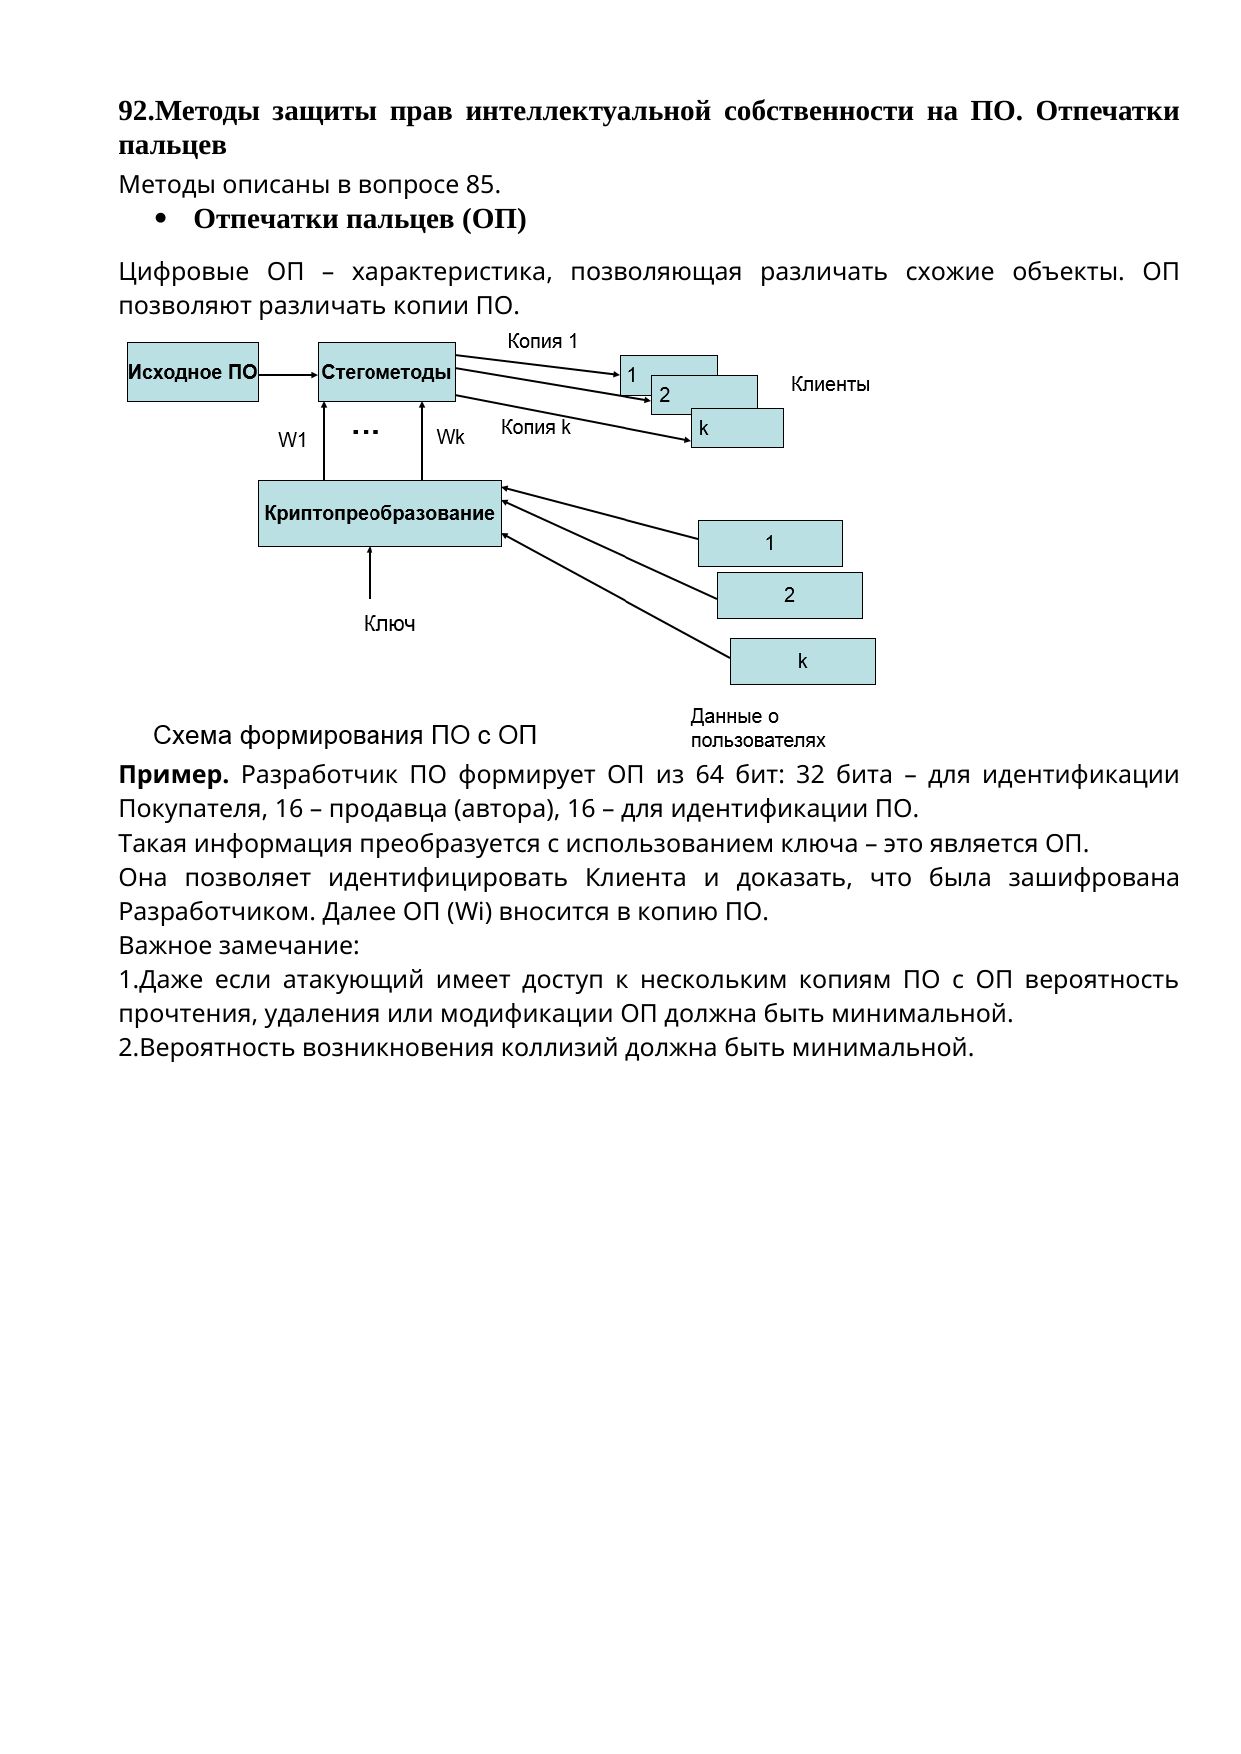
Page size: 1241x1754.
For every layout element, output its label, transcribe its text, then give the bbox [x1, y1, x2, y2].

text Пример. Разработчик ПО формирует ОП из 64 бит: 32 бита – для идентификации Покупателя, 16 – продавца (автора), 16 – для идентификации ПО. [118, 757, 1181, 825]
subtitle 92.Методы защиты прав интеллектуальной собственности на ПО. Отпечатки пальцев [118, 93, 1181, 161]
text Она позволяет идентифицировать Клиента и доказать, что была зашифрована Разработчиком. Далее ОП (Wi) вносится в копию ПО. [118, 859, 1181, 927]
text 1.Даже если атакующий имеет доступ к нескольким копиям ПО с ОП вероятность прочтения, удаления или модификации ОП должна быть минимальной. [118, 961, 1181, 1029]
text Такая информация преобразуется с использованием ключа – это является ОП. [118, 825, 1181, 859]
text Важное замечание: [118, 927, 1181, 961]
picture [118, 322, 879, 757]
list Отпечатки пальцев (ОП) [156, 201, 1181, 234]
text Цифровые ОП – характеристика, позволяющая различать схожие объекты. ОП позволяют различать копии ПО. [118, 254, 1181, 322]
text 2.Вероятность возникновения коллизий должна быть минимальной. [118, 1029, 1181, 1064]
text Методы описаны в вопросе 85. [118, 167, 1181, 201]
